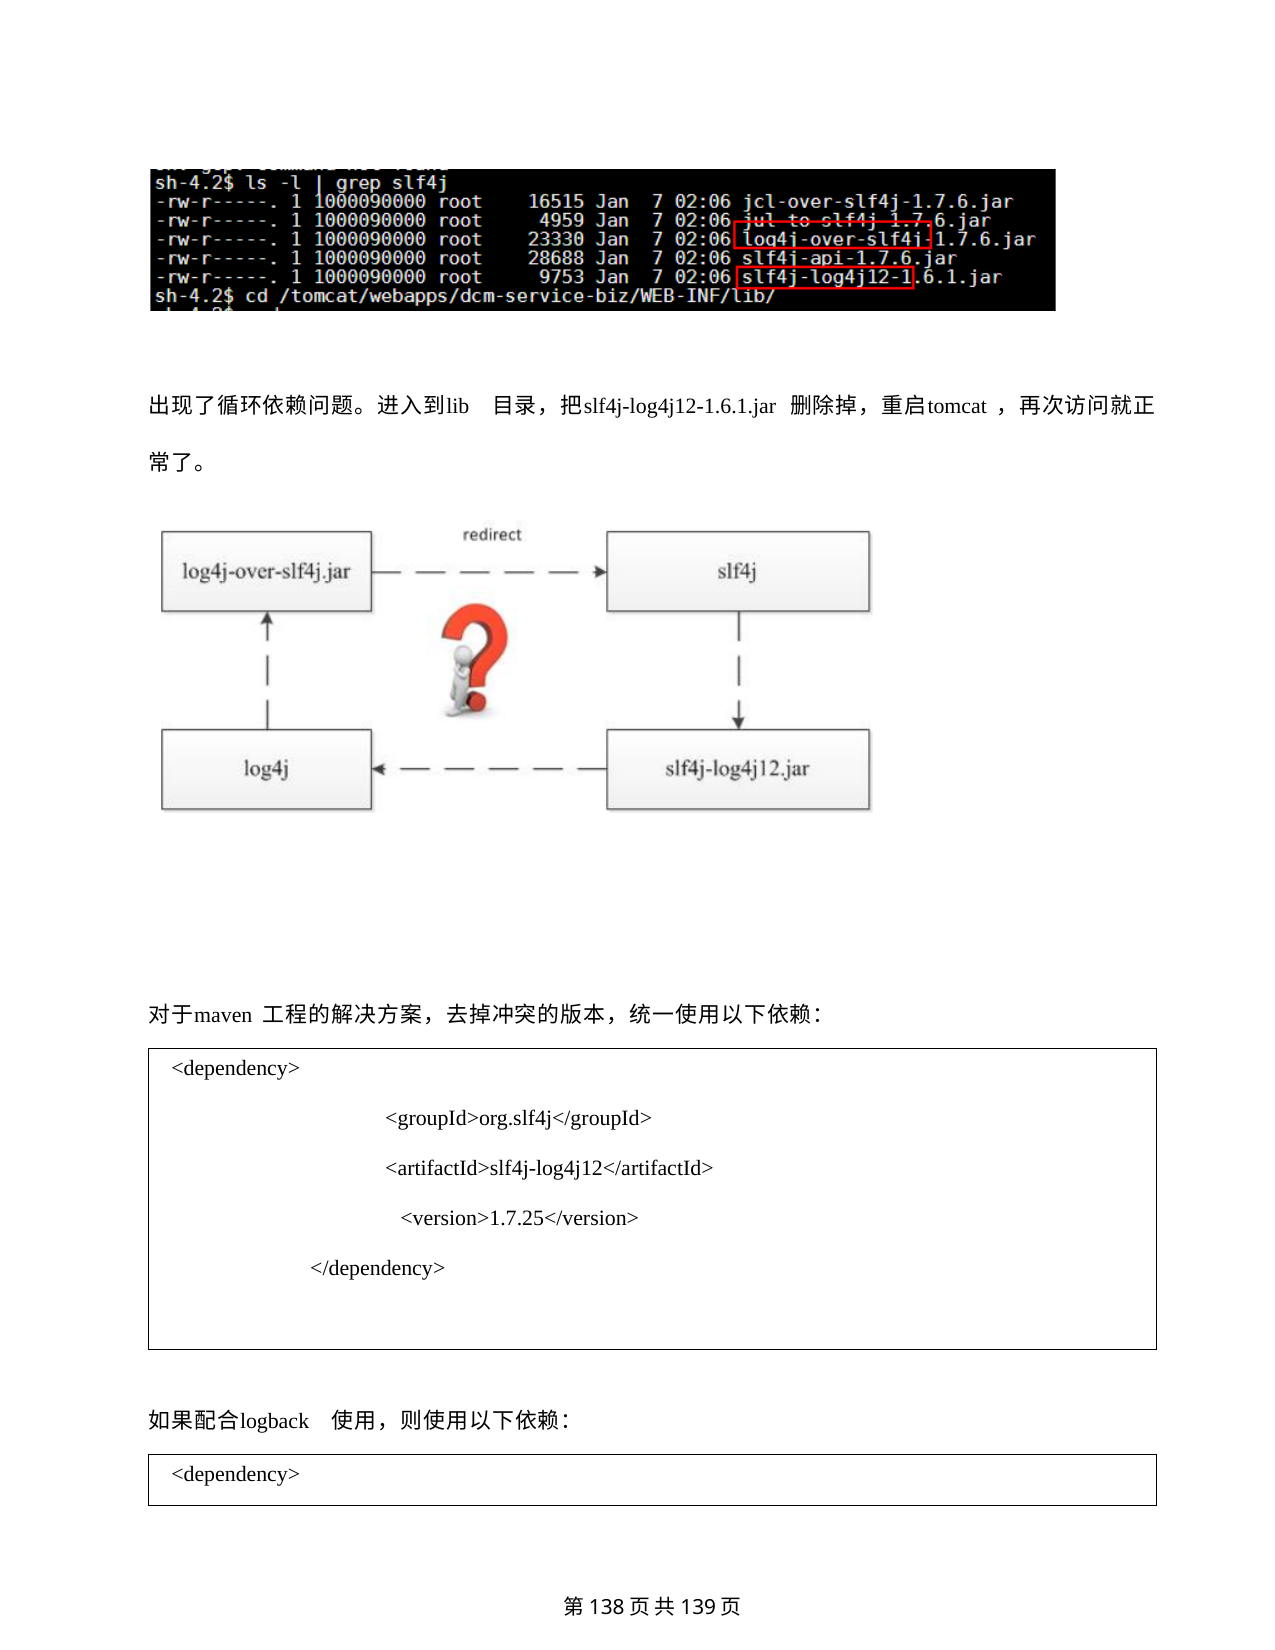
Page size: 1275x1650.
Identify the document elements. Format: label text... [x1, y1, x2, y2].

text 出现了循环依赖问题。进入到lib目录，把slf4j-log4j12-1.6.1.jar删除掉，重启tomcat，再次访问就正常了。 [148, 385, 1156, 479]
table_header <dependency> <groupId>org.slf4j</groupId> <artifactId>slf4j-log4j12</artifactId> <version>1.7.25</version> </dependency> [149, 1049, 1156, 1349]
picture [148, 169, 1056, 311]
text 如果配合logback使用，则使用以下依赖： [148, 1400, 1156, 1438]
picture [148, 501, 886, 826]
text 对于maven工程的解决方案，去掉冲突的版本，统一使用以下依赖： [148, 994, 1156, 1032]
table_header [149, 1455, 1156, 1505]
